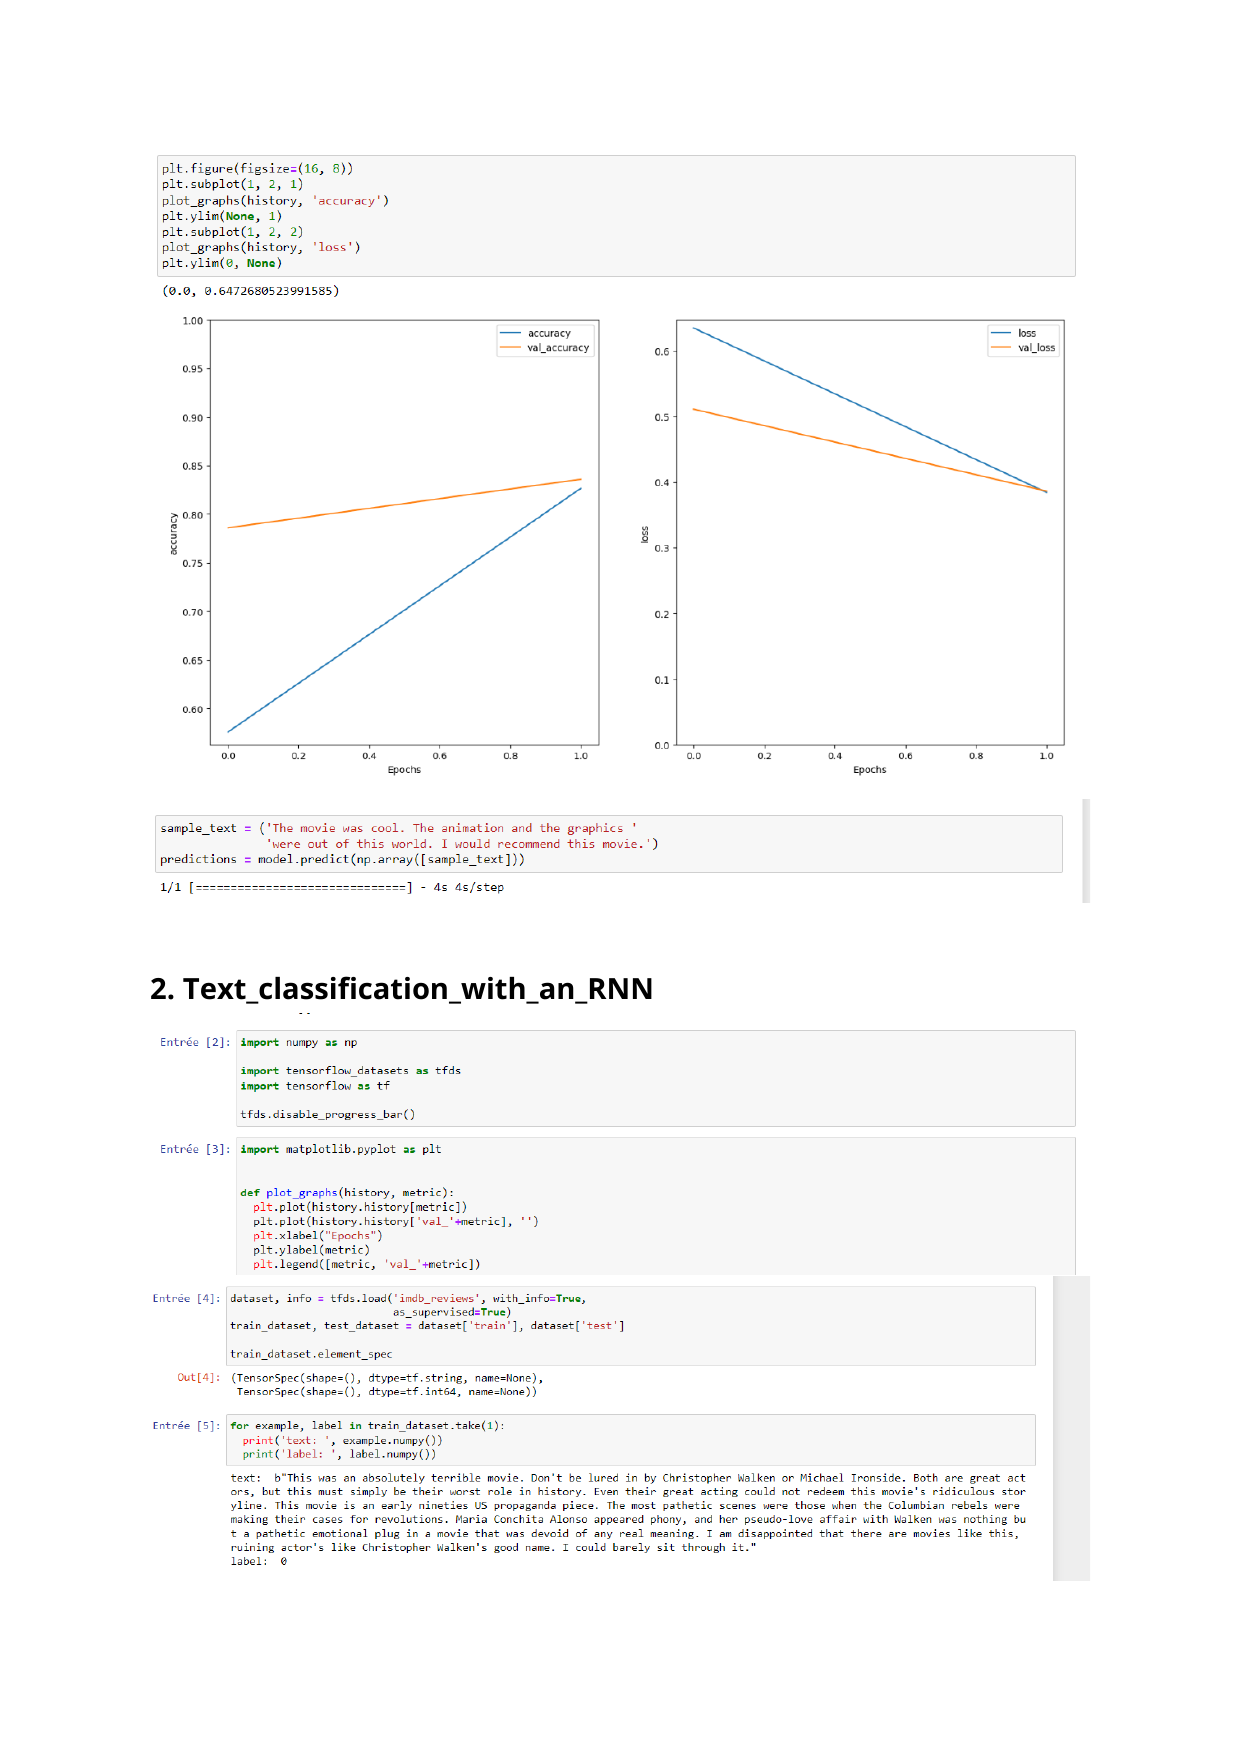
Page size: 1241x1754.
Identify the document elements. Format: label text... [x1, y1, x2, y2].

picture [150, 150, 1091, 781]
picture [150, 1276, 1091, 1581]
picture [150, 1013, 1091, 1275]
picture [150, 799, 1091, 903]
subtitle 2. Text_classification_with_an_RNN [150, 968, 1090, 1008]
